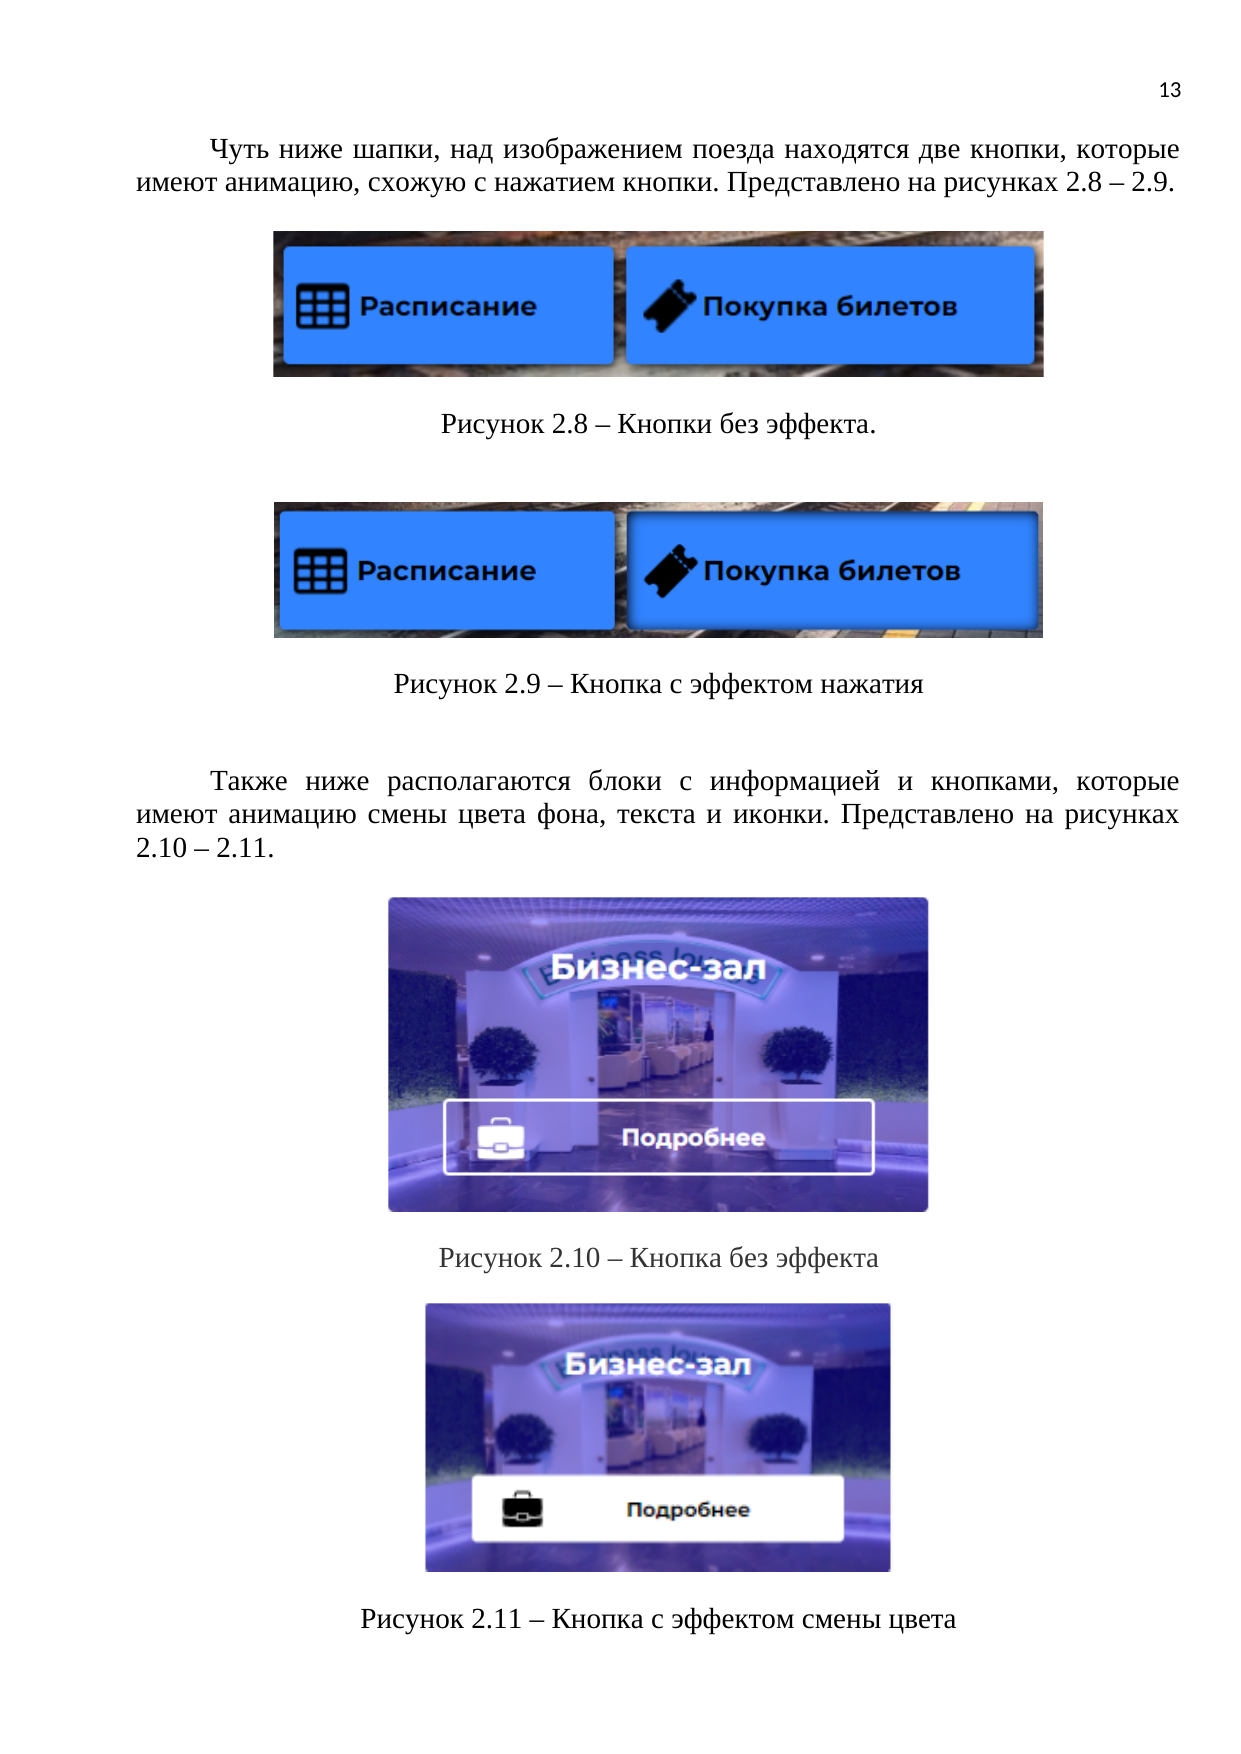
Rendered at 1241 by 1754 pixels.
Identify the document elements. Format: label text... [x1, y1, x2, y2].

text Рисунок 2.8 – Кнопки без эффекта. [136, 406, 1181, 440]
picture [274, 502, 1043, 638]
text Также ниже располагаются блоки с информацией и кнопками, которые имеют анимацию смены цвета фона, текста и иконки. Представлено на рисунках 2.10 – 2.11. [136, 763, 1181, 863]
picture [424, 1303, 893, 1572]
text Рисунок 2.9 – Кнопка с эффектом нажатия [136, 667, 1181, 700]
picture [273, 231, 1044, 377]
text Чуть ниже шапки, над изображением поезда находятся две кнопки, которые имеют анимацию, схожую с нажатием кнопки. Представлено на рисунках 2.8 – 2.9. [136, 131, 1181, 198]
text Рисунок 2.10 – Кнопка без эффекта [136, 1240, 1181, 1274]
picture [387, 897, 930, 1212]
text Рисунок 2.11 – Кнопка с эффектом смены цвета [136, 1601, 1181, 1634]
